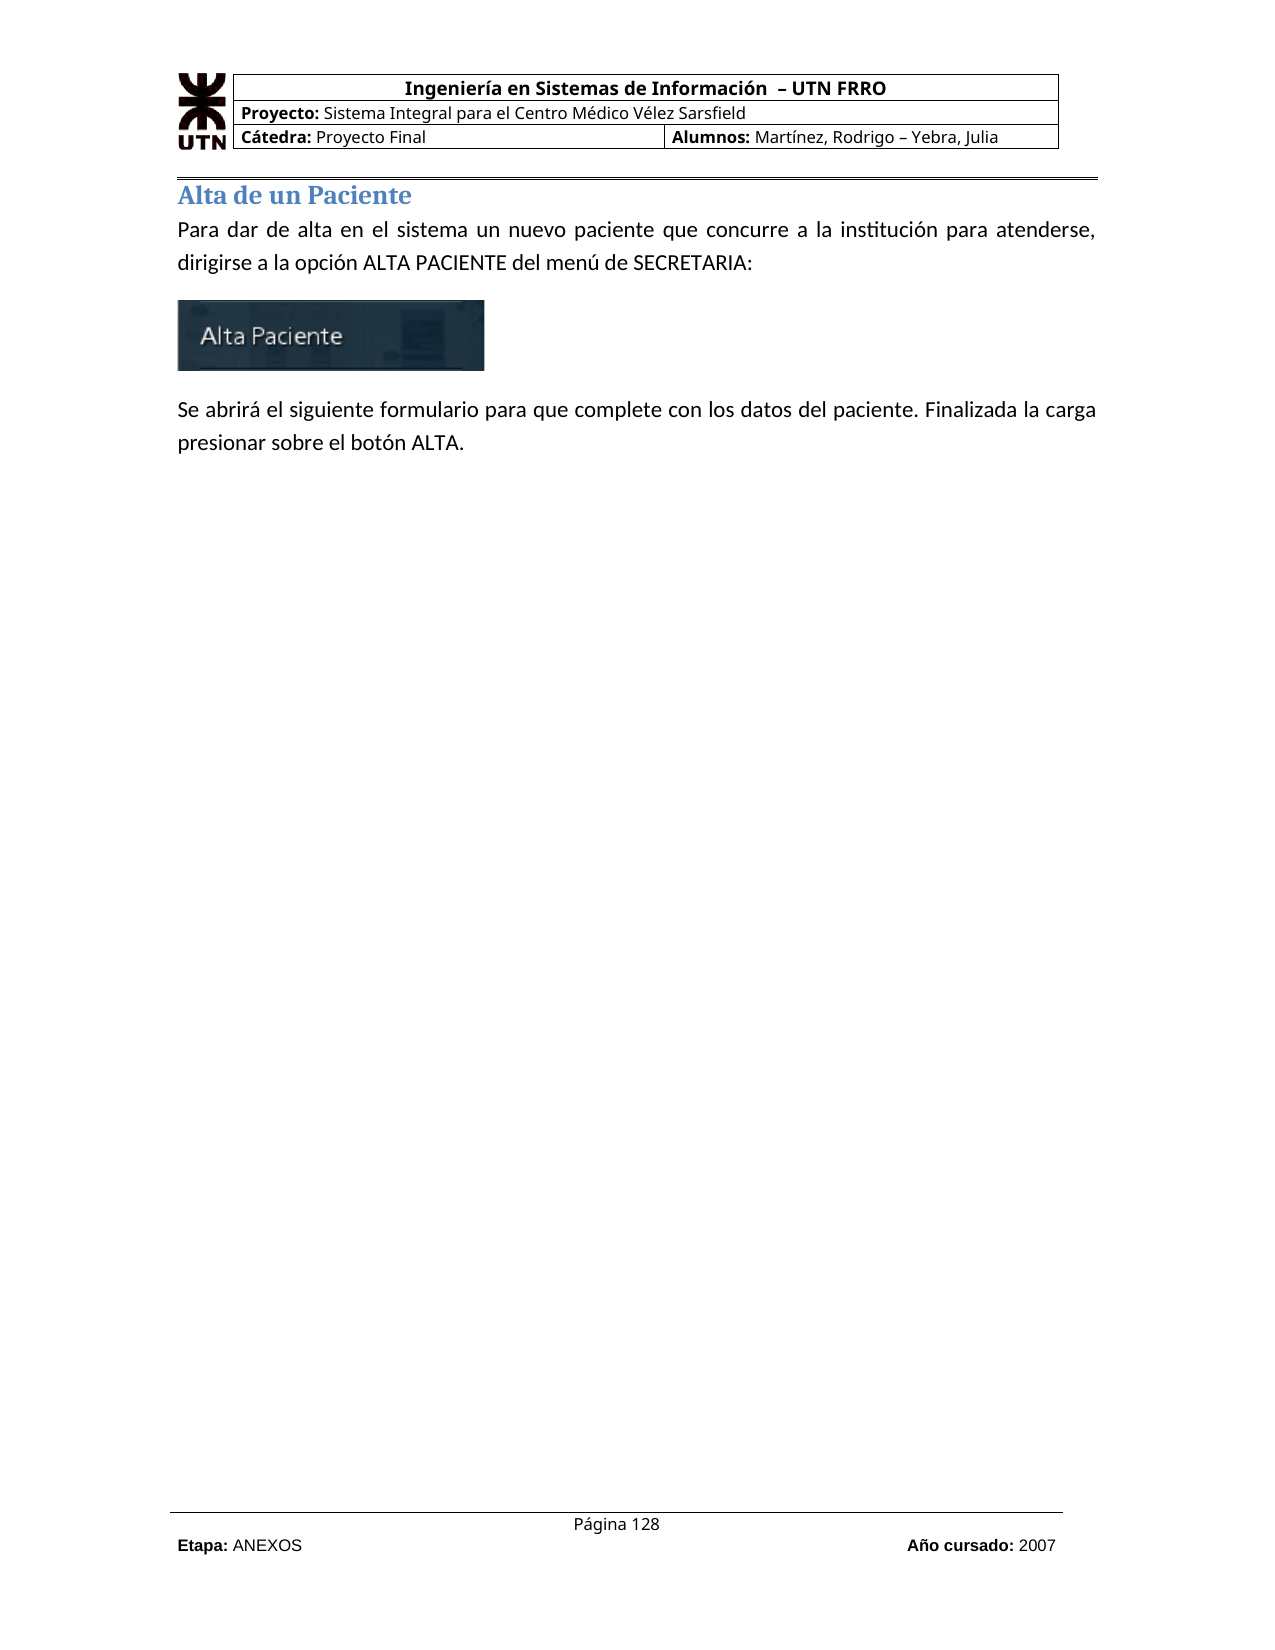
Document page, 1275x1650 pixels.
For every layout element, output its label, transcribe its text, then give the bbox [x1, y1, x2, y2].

picture [177, 73, 226, 150]
text Para dar de alta en el sistema un nuevo paciente que concurre a la institución para atenderse, dirigirse a la opción ALTA PACIENTE del menú de SECRETARIA: [177, 215, 1098, 276]
subtitle Alta de un Paciente [177, 180, 1098, 211]
picture [177, 300, 485, 371]
text Se abrirá el siguiente formulario para que complete con los datos del paciente. Finalizada la carga presionar sobre el botón ALTA. [177, 395, 1098, 456]
